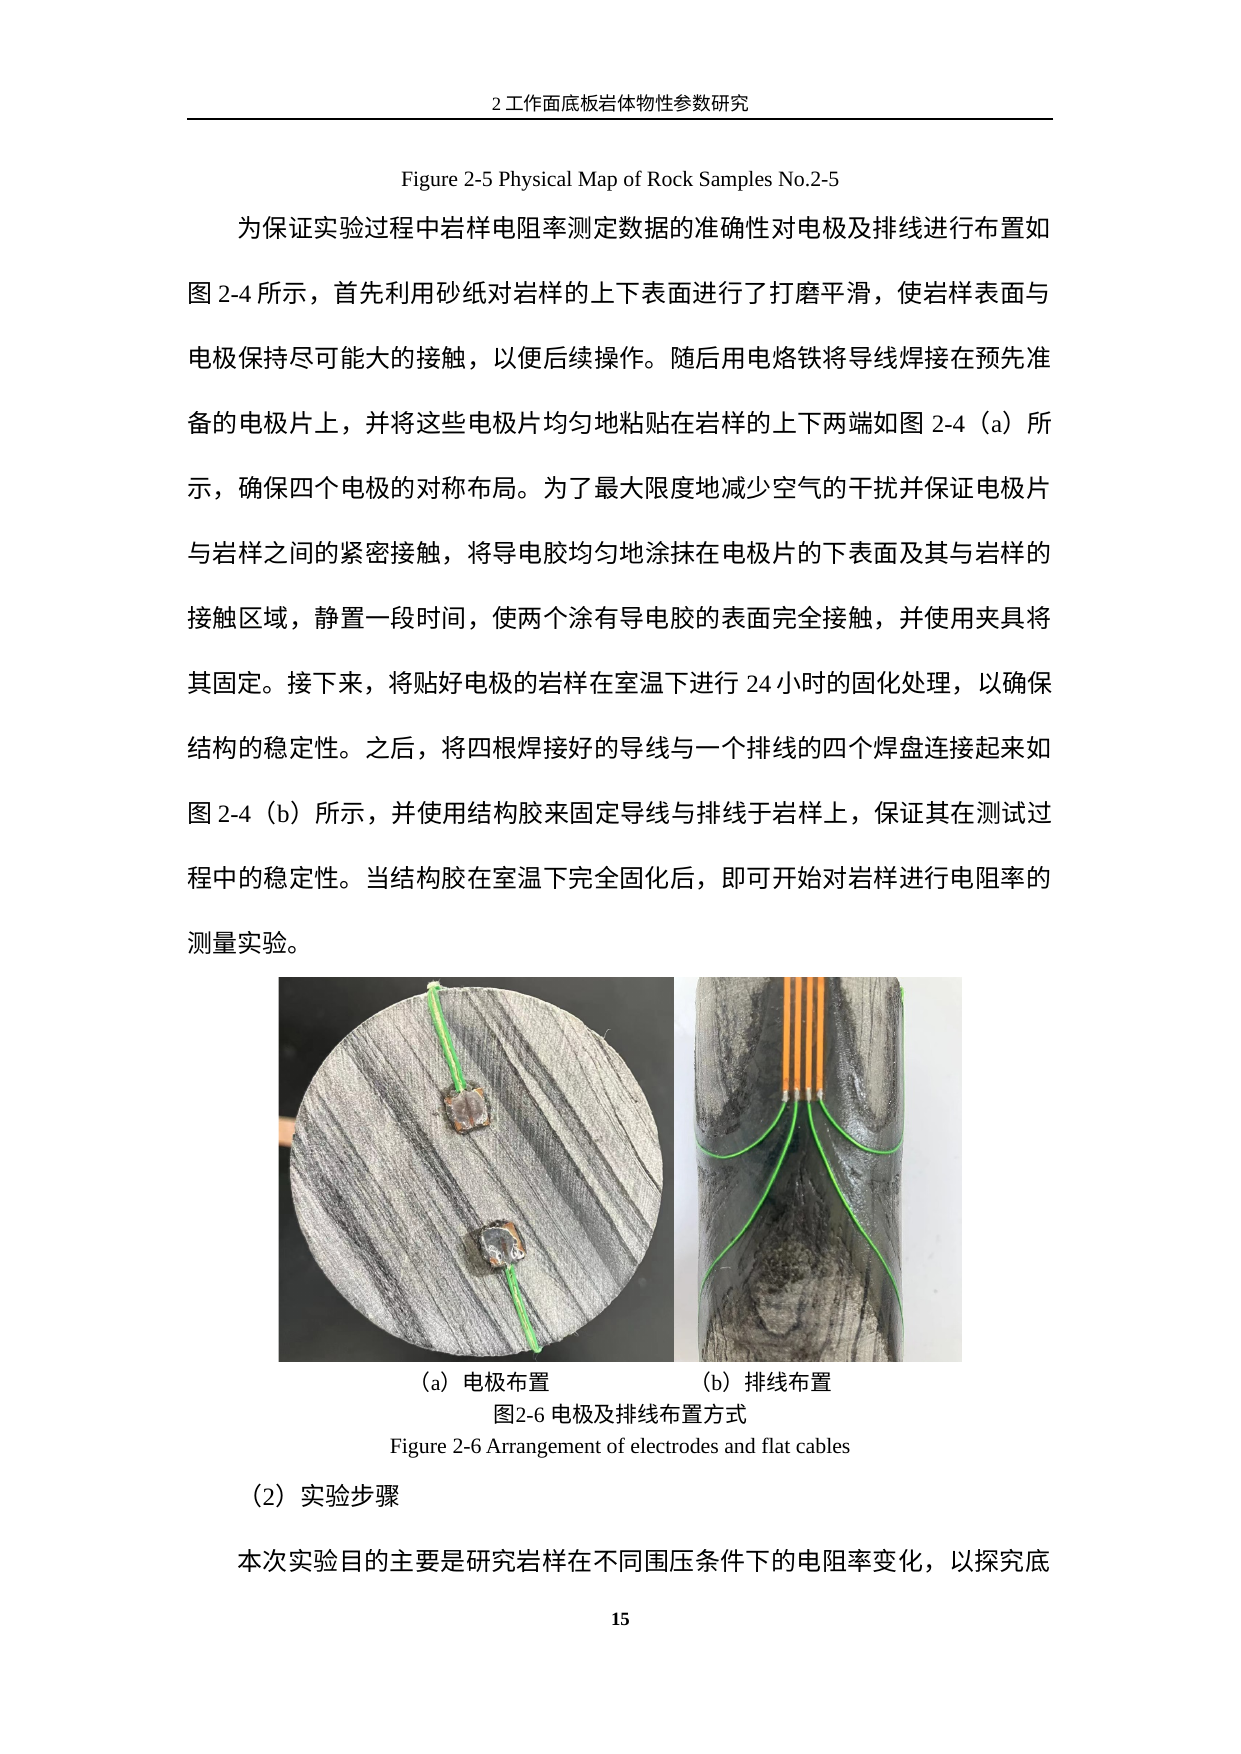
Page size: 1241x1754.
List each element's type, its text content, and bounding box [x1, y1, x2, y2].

text 为保证实验过程中岩样电阻率测定数据的准确性对电极及排线进行布置如图2-4所示，首先利用砂纸对岩样的上下表面进行了打磨平滑，使岩样表面与电极保持尽可能大的接触，以便后续操作。随后用电烙铁将导线焊接在预先准备的电极片上，并将这些电极片均匀地粘贴在岩样的上下两端如图2-4（a）所示，确保四个电极的对称布局。为了最大限度地减少空气的干扰并保证电极片与岩样之间的紧密接触，将导电胶均匀地涂抹在电极片的下表面及其与岩样的接触区域，静置一段时间，使两个涂有导电胶的表面完全接触，并使用夹具将其固定。接下来，将贴好电极的岩样在室温下进行24小时的固化处理，以确保结构的稳定性。之后，将四根焊接好的导线与一个排线的四个焊盘连接起来如图2-4（b）所示，并使用结构胶来固定导线与排线于岩样上，保证其在测试过程中的稳定性。当结构胶在室温下完全固化后，即可开始对岩样进行电阻率的测量实验。 [187, 194, 1053, 974]
text （a）电极布置 （b）排线布置 [187, 1364, 1053, 1397]
text （2）实验步骤 [187, 1462, 1053, 1527]
text Figure - Physical Map of Rock Samples No.2-5 [187, 162, 1053, 194]
picture [674, 977, 962, 1362]
text Figure - Arrangement of electrodes and flat cables [187, 1429, 1053, 1462]
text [187, 1527, 1053, 1592]
